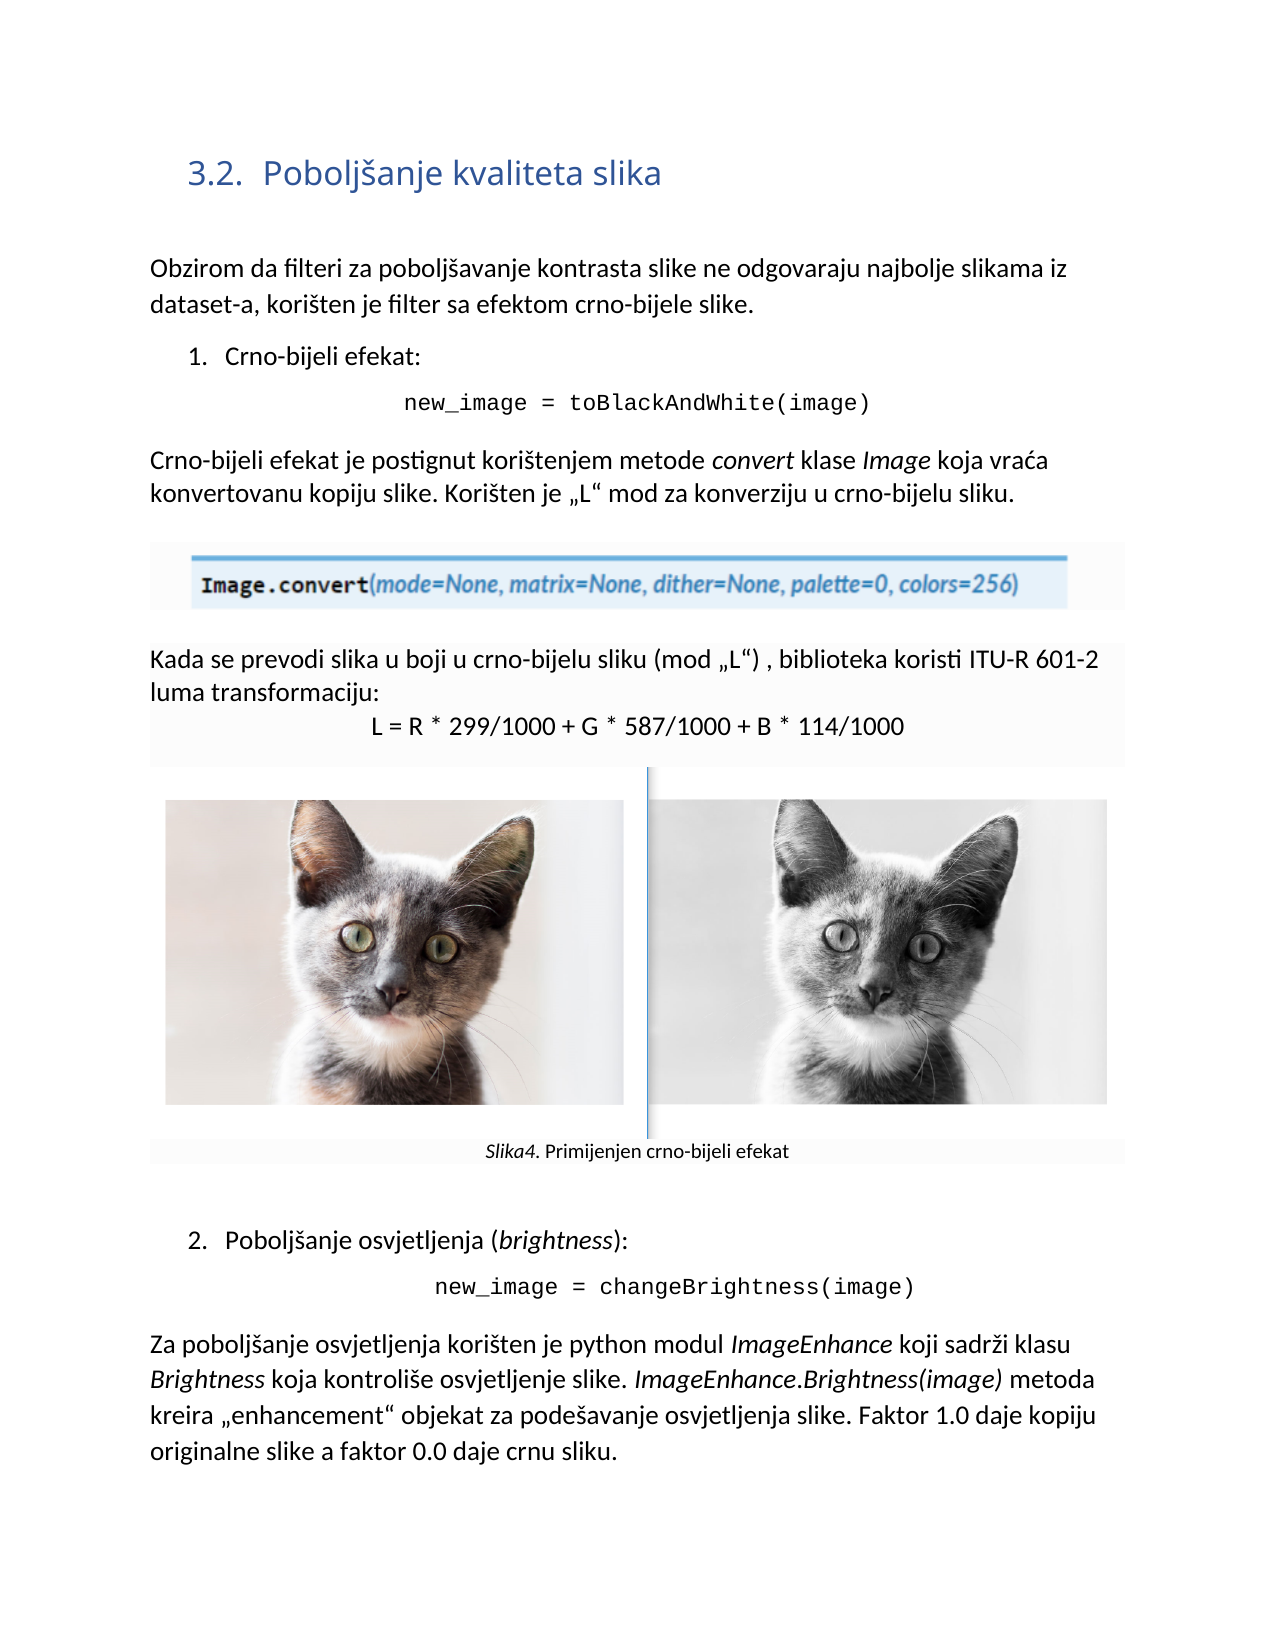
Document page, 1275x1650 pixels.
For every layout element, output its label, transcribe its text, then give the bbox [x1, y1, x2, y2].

list Poboljšanje osvjetljenja (brightness): [187, 1223, 1125, 1256]
text Za poboljšanje osvjetljenja korišten je python modul ImageEnhance koji sadrži klasu Brightness koja kontroliše osvjetljenje slike. ImageEnhance.Brightness(image) metoda kreira „enhancement“ objekat za podešavanje osvjetljenja slike. Faktor 1.0 daje kopiju originalne slike a faktor 0.0 daje crnu sliku. [150, 1327, 1125, 1467]
text new_image = toBlackAndWhite(image) [150, 391, 1125, 417]
subtitle Poboljšanje kvaliteta slika [187, 150, 1125, 195]
text new_image = changeBrightness(image) [225, 1275, 1125, 1301]
text L = R * 299/1000 + G * 587/1000 + B * 114/1000 [150, 709, 1125, 742]
text Obzirom da filteri za poboljšavanje kontrasta slike ne odgovaraju najbolje slikama iz dataset-a, korišten je filter sa efektom crno-bijele slike. [150, 251, 1125, 320]
picture [150, 542, 1125, 610]
text Kada se prevodi slika u boji u crno-bijelu sliku (mod „L“) , biblioteka koristi ITU-R 601-2 luma transformaciju: [150, 643, 1125, 709]
text Crno-bijeli efekat je postignut korištenjem metode convert klase Image koja vraća konvertovanu kopiju slike. Korišten je „L“ mod za konverziju u crno-bijelu sliku. [150, 443, 1125, 509]
text Slika4. Primijenjen crno-bijeli efekat [150, 1139, 1125, 1164]
picture [150, 767, 1125, 1139]
list Crno-bijeli efekat: [187, 339, 1125, 372]
